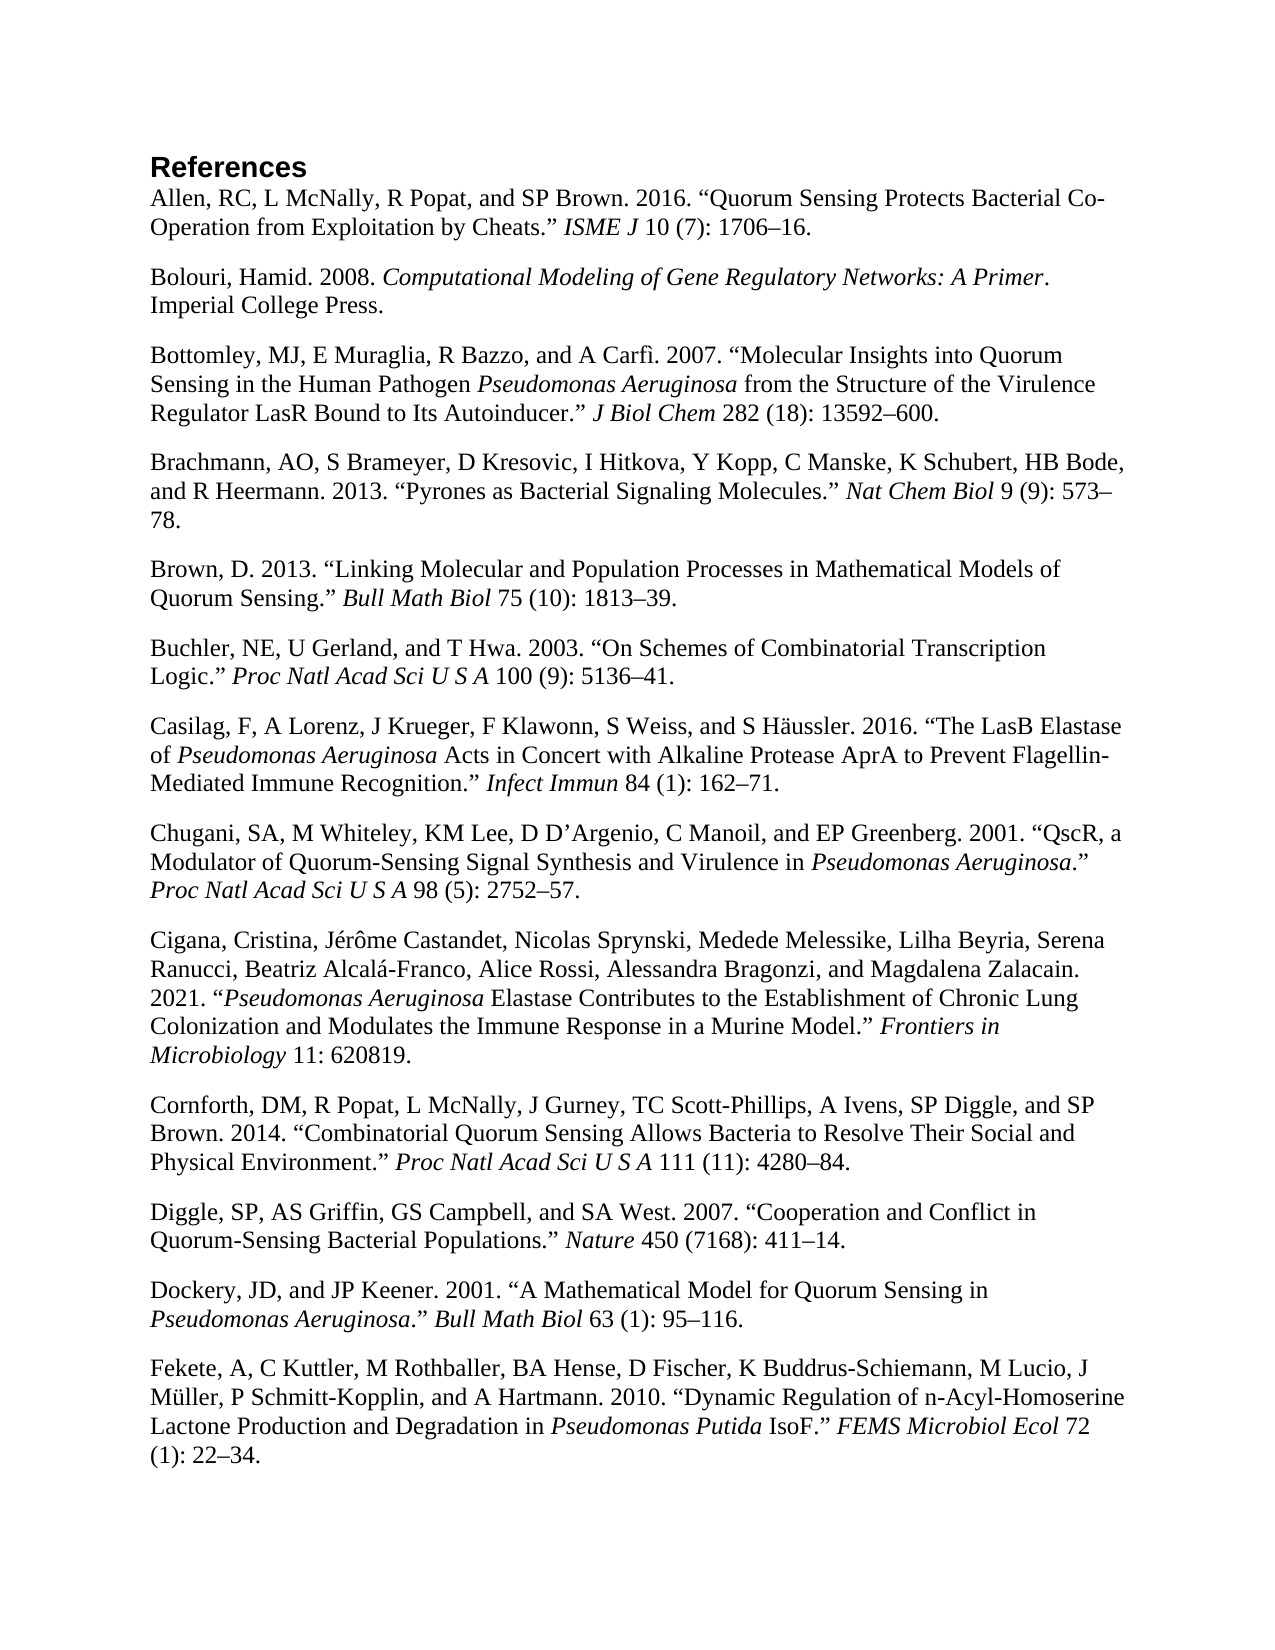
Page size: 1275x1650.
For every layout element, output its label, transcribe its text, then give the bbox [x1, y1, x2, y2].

text Diggle, SP, AS Griffin, GS Campbell, and SA West. 2007. “Cooperation and Conflict in Quorum-Sensing Bacterial Populations.” Nature 450 (7168): 411–14. [150, 1197, 1125, 1254]
text Fekete, A, C Kuttler, M Rothballer, BA Hense, D Fischer, K Buddrus-Schiemann, M Lucio, J Müller, P Schmitt-Kopplin, and A Hartmann. 2010. “Dynamic Regulation of n-Acyl-Homoserine Lactone Production and Degradation in Pseudomonas Putida IsoF.” FEMS Microbiol Ecol 72 (1): 22–34. [150, 1353, 1125, 1468]
text Bottomley, MJ, E Muraglia, R Bazzo, and A Carfì. 2007. “Molecular Insights into Quorum Sensing in the Human Pathogen Pseudomonas Aeruginosa from the Structure of the Virulence Regulator LasR Bound to Its Autoinducer.” J Biol Chem 282 (18): 13592–600. [150, 340, 1125, 426]
text Cornforth, DM, R Popat, L McNally, J Gurney, TC Scott-Phillips, A Ivens, SP Diggle, and SP Brown. 2014. “Combinatorial Quorum Sensing Allows Bacteria to Resolve Their Social and Physical Environment.” Proc Natl Acad Sci U S A 111 (11): 4280–84. [150, 1090, 1125, 1176]
text Chugani, SA, M Whiteley, KM Lee, D D’Argenio, C Manoil, and EP Greenberg. 2001. “QscR, a Modulator of Quorum-Sensing Signal Synthesis and Virulence in Pseudomonas Aeruginosa.” Proc Natl Acad Sci U S A 98 (5): 2752–57. [150, 818, 1125, 904]
text Buchler, NE, U Gerland, and T Hwa. 2003. “On Schemes of Combinatorial Transcription Logic.” Proc Natl Acad Sci U S A 100 (9): 5136–41. [150, 633, 1125, 690]
text Cigana, Cristina, Jérôme Castandet, Nicolas Sprynski, Medede Melessike, Lilha Beyria, Serena Ranucci, Beatriz Alcalá-Franco, Alice Rossi, Alessandra Bragonzi, and Magdalena Zalacain. 2021. “Pseudomonas Aeruginosa Elastase Contributes to the Establishment of Chronic Lung Colonization and Modulates the Immune Response in a Murine Model.” Frontiers in Microbiology 11: 620819. [150, 925, 1125, 1069]
text Brachmann, AO, S Brameyer, D Kresovic, I Hitkova, Y Kopp, C Manske, K Schubert, HB Bode, and R Heermann. 2013. “Pyrones as Bacterial Signaling Molecules.” Nat Chem Biol 9 (9): 573–78. [150, 447, 1125, 533]
text Dockery, JD, and JP Keener. 2001. “A Mathematical Model for Quorum Sensing in Pseudomonas Aeruginosa.” Bull Math Biol 63 (1): 95–116. [150, 1275, 1125, 1333]
text Allen, RC, L McNally, R Popat, and SP Brown. 2016. “Quorum Sensing Protects Bacterial Co-Operation from Exploitation by Cheats.” ISME J 10 (7): 1706–16. [150, 183, 1125, 241]
text Bolouri, Hamid. 2008. Computational Modeling of Gene Regulatory Networks: A Primer. Imperial College Press. [150, 262, 1125, 319]
text Brown, D. 2013. “Linking Molecular and Population Processes in Mathematical Models of Quorum Sensing.” Bull Math Biol 75 (10): 1813–39. [150, 554, 1125, 612]
subtitle References [150, 150, 1125, 183]
text Casilag, F, A Lorenz, J Krueger, F Klawonn, S Weiss, and S Häussler. 2016. “The LasB Elastase of Pseudomonas Aeruginosa Acts in Concert with Alkaline Protease AprA to Prevent Flagellin-Mediated Immune Recognition.” Infect Immun 84 (1): 162–71. [150, 711, 1125, 797]
